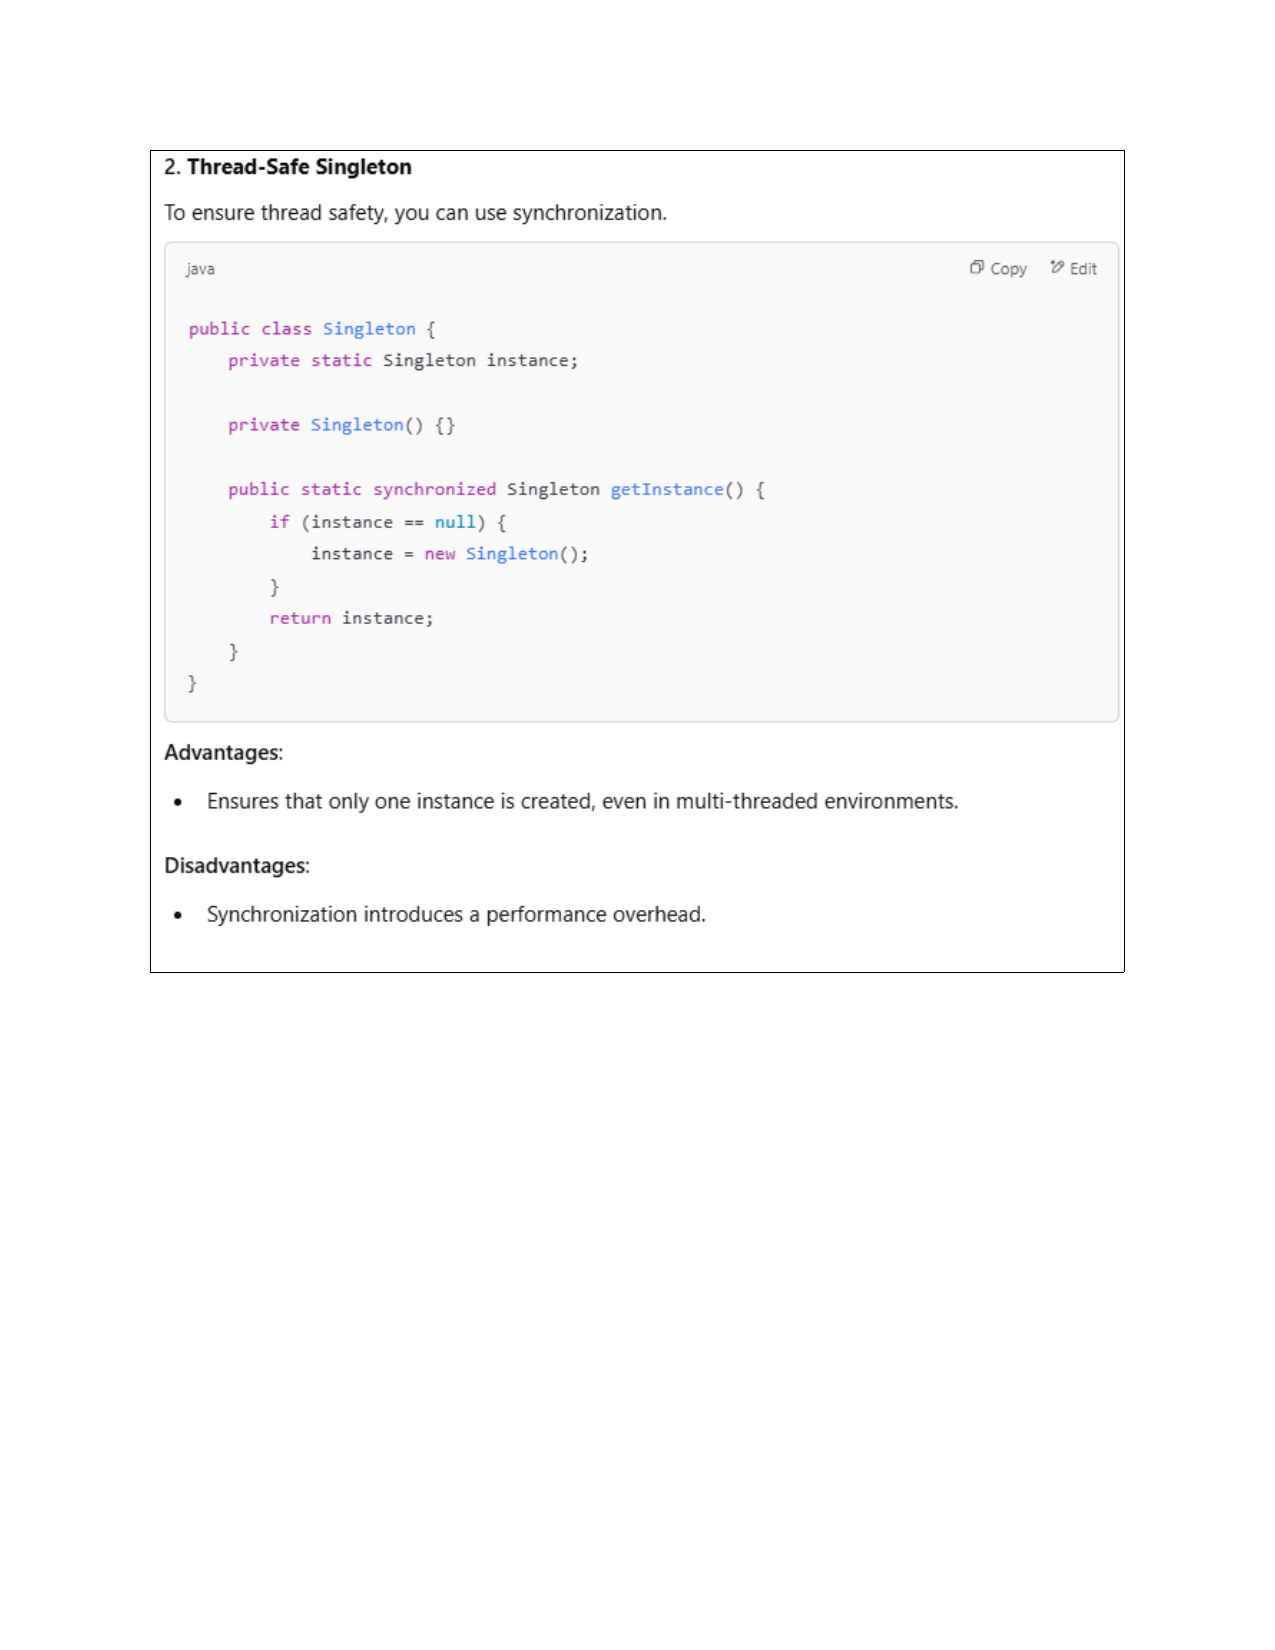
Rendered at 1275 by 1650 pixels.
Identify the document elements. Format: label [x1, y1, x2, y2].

picture [151, 151, 1124, 972]
